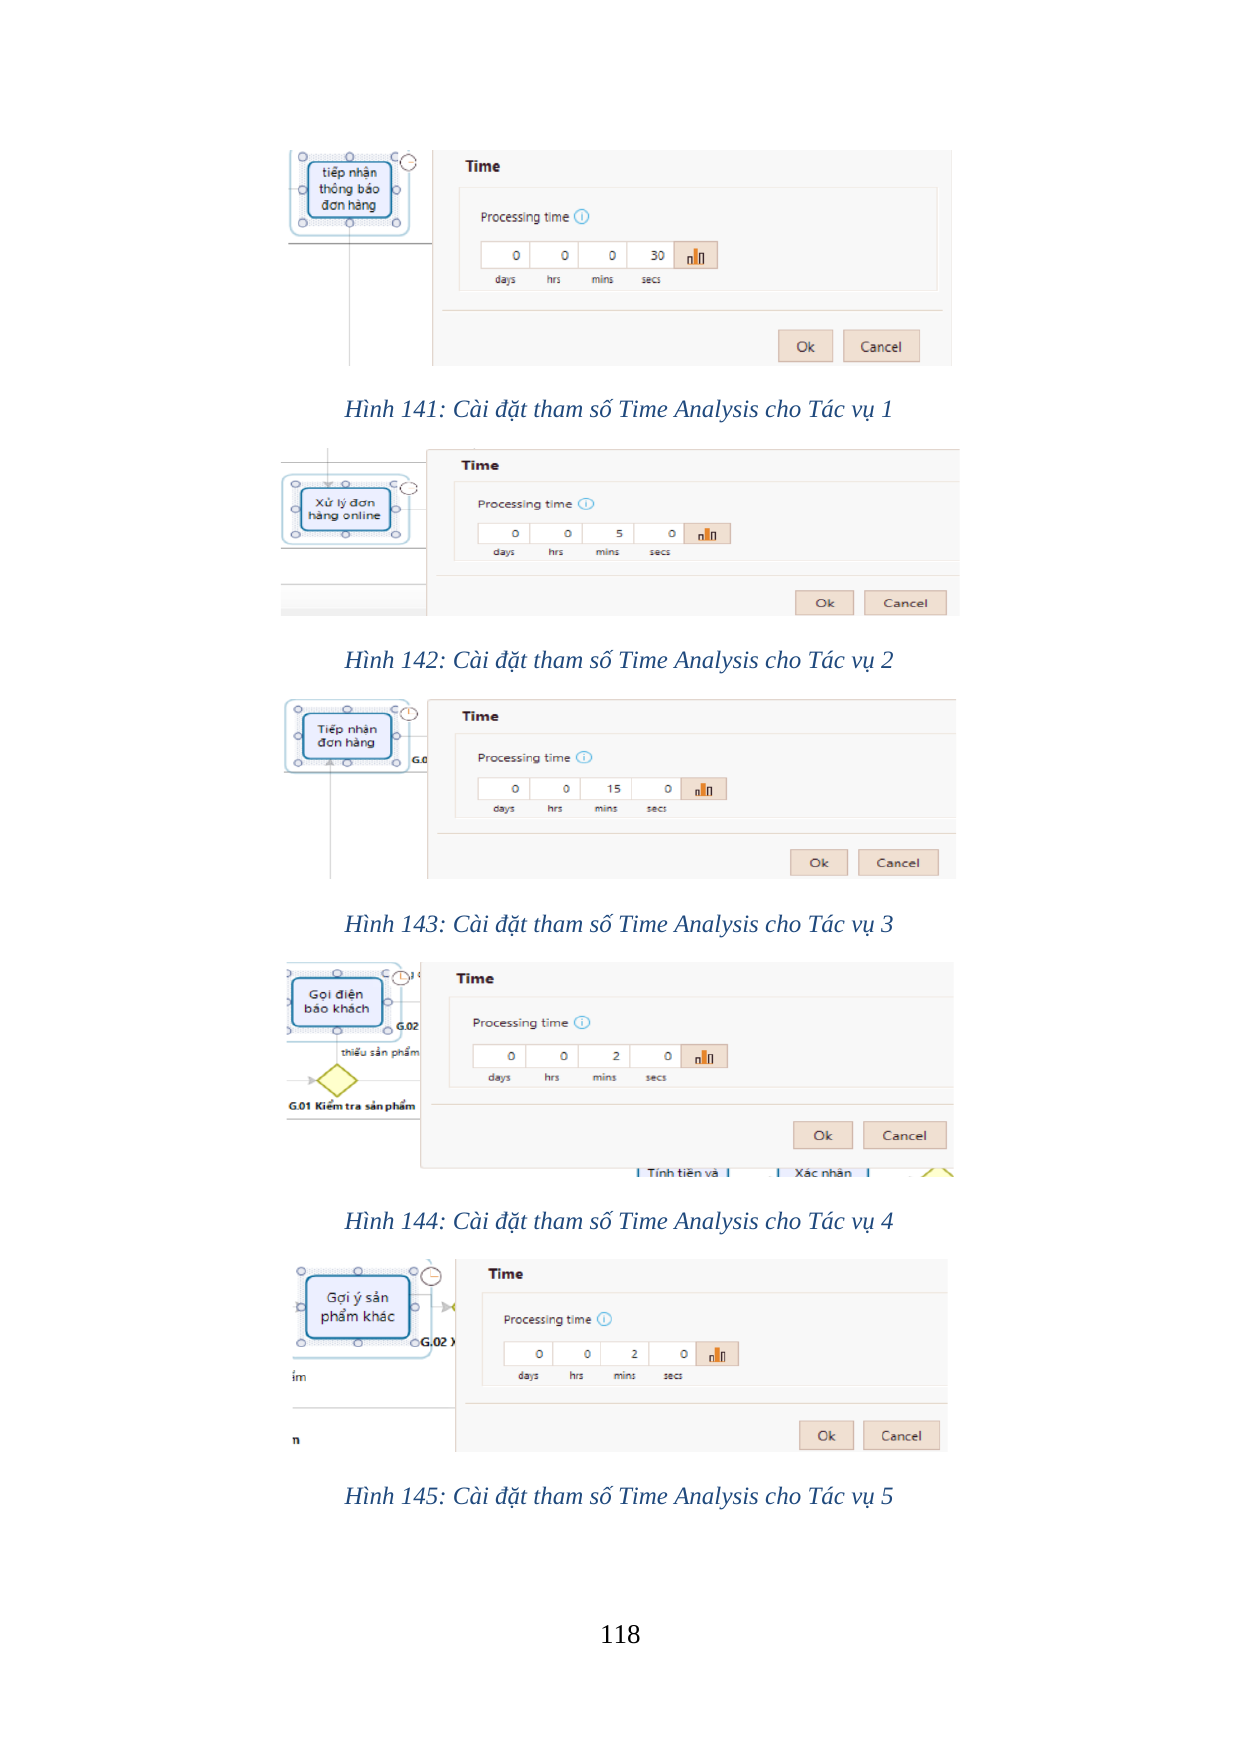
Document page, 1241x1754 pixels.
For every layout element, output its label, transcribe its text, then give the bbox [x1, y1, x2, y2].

picture [292, 1259, 948, 1452]
text Hình 143: Cài đặt tham số Time Analysis cho Tác vụ 3 [150, 909, 1090, 937]
text Hình 145: Cài đặt tham số Time Analysis cho Tác vụ 5 [150, 1481, 1090, 1510]
text Hình 141: Cài đặt tham số Time Analysis cho Tác vụ 1 [150, 394, 1090, 423]
picture [286, 962, 954, 1177]
picture [280, 448, 960, 616]
picture [283, 699, 957, 879]
text Hình 144: Cài đặt tham số Time Analysis cho Tác vụ 4 [150, 1206, 1090, 1234]
text Hình 142: Cài đặt tham số Time Analysis cho Tác vụ 2 [150, 646, 1090, 674]
picture [288, 150, 952, 366]
